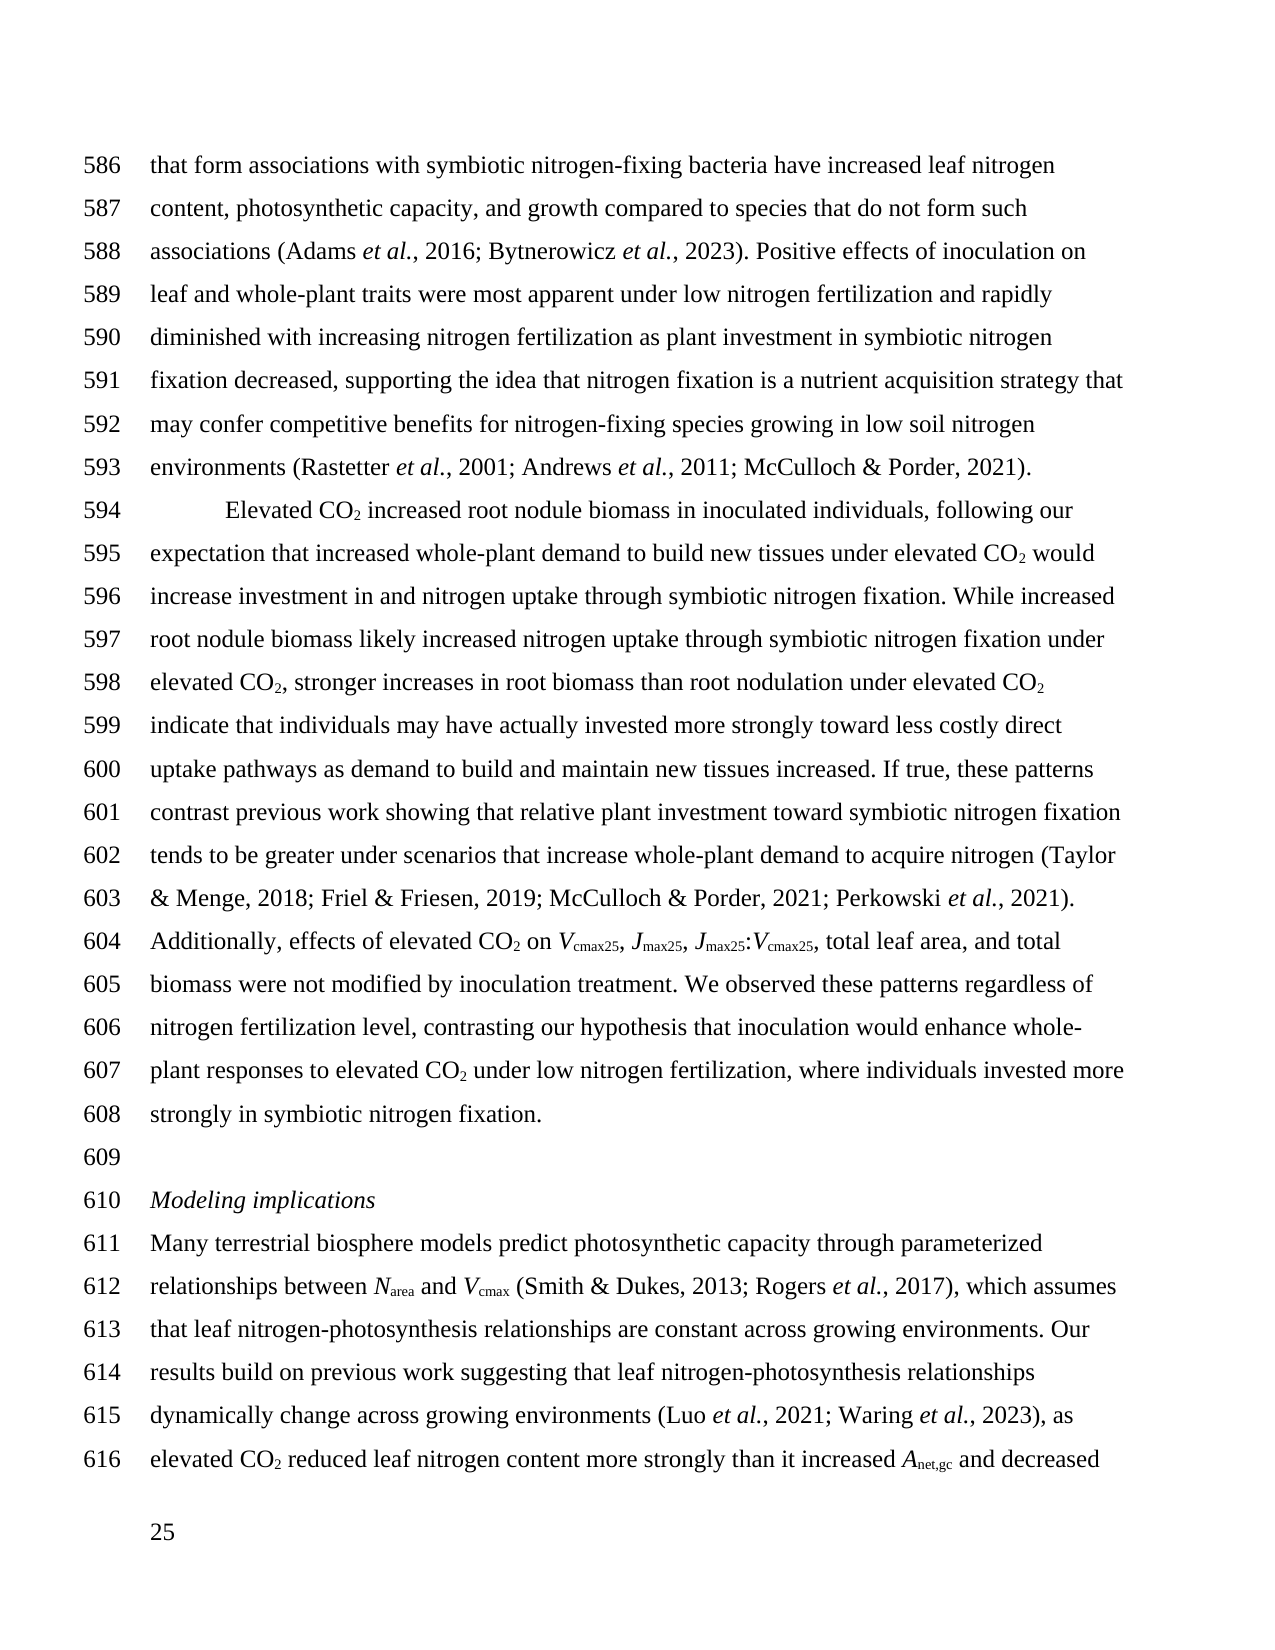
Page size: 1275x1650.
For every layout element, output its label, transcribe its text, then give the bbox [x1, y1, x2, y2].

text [150, 150, 1125, 481]
text Elevated CO2 increased root nodule biomass in inoculated individuals, following our expectation that increased whole-plant demand to build new tissues under elevated CO2 would increase investment in and nitrogen uptake through symbiotic nitrogen fixation. While increased root nodule biomass likely increased nitrogen uptake through symbiotic nitrogen fixation under elevated CO2, stronger increases in root biomass than root nodulation under elevated CO2 indicate that individuals may have actually invested more strongly toward less costly direct uptake pathways as demand to build and maintain new tissues increased. If true, these patterns contrast previous work showing that relative plant investment toward symbiotic nitrogen fixation tends to be greater under scenarios that increase whole-plant demand to acquire nitrogen . Additionally, effects of elevated CO2 on Vcmax25, Jmax25, Jmax25:Vcmax25, total leaf area, and total biomass were not modified by inoculation treatment. We observed these patterns regardless of nitrogen fertilization level, contrasting our hypothesis that inoculation would enhance whole-plant responses to elevated CO2 under low nitrogen fertilization, where individuals invested more strongly in symbiotic nitrogen fixation. [150, 495, 1125, 1127]
text Modeling implications [150, 1185, 1125, 1214]
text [150, 1228, 1125, 1472]
